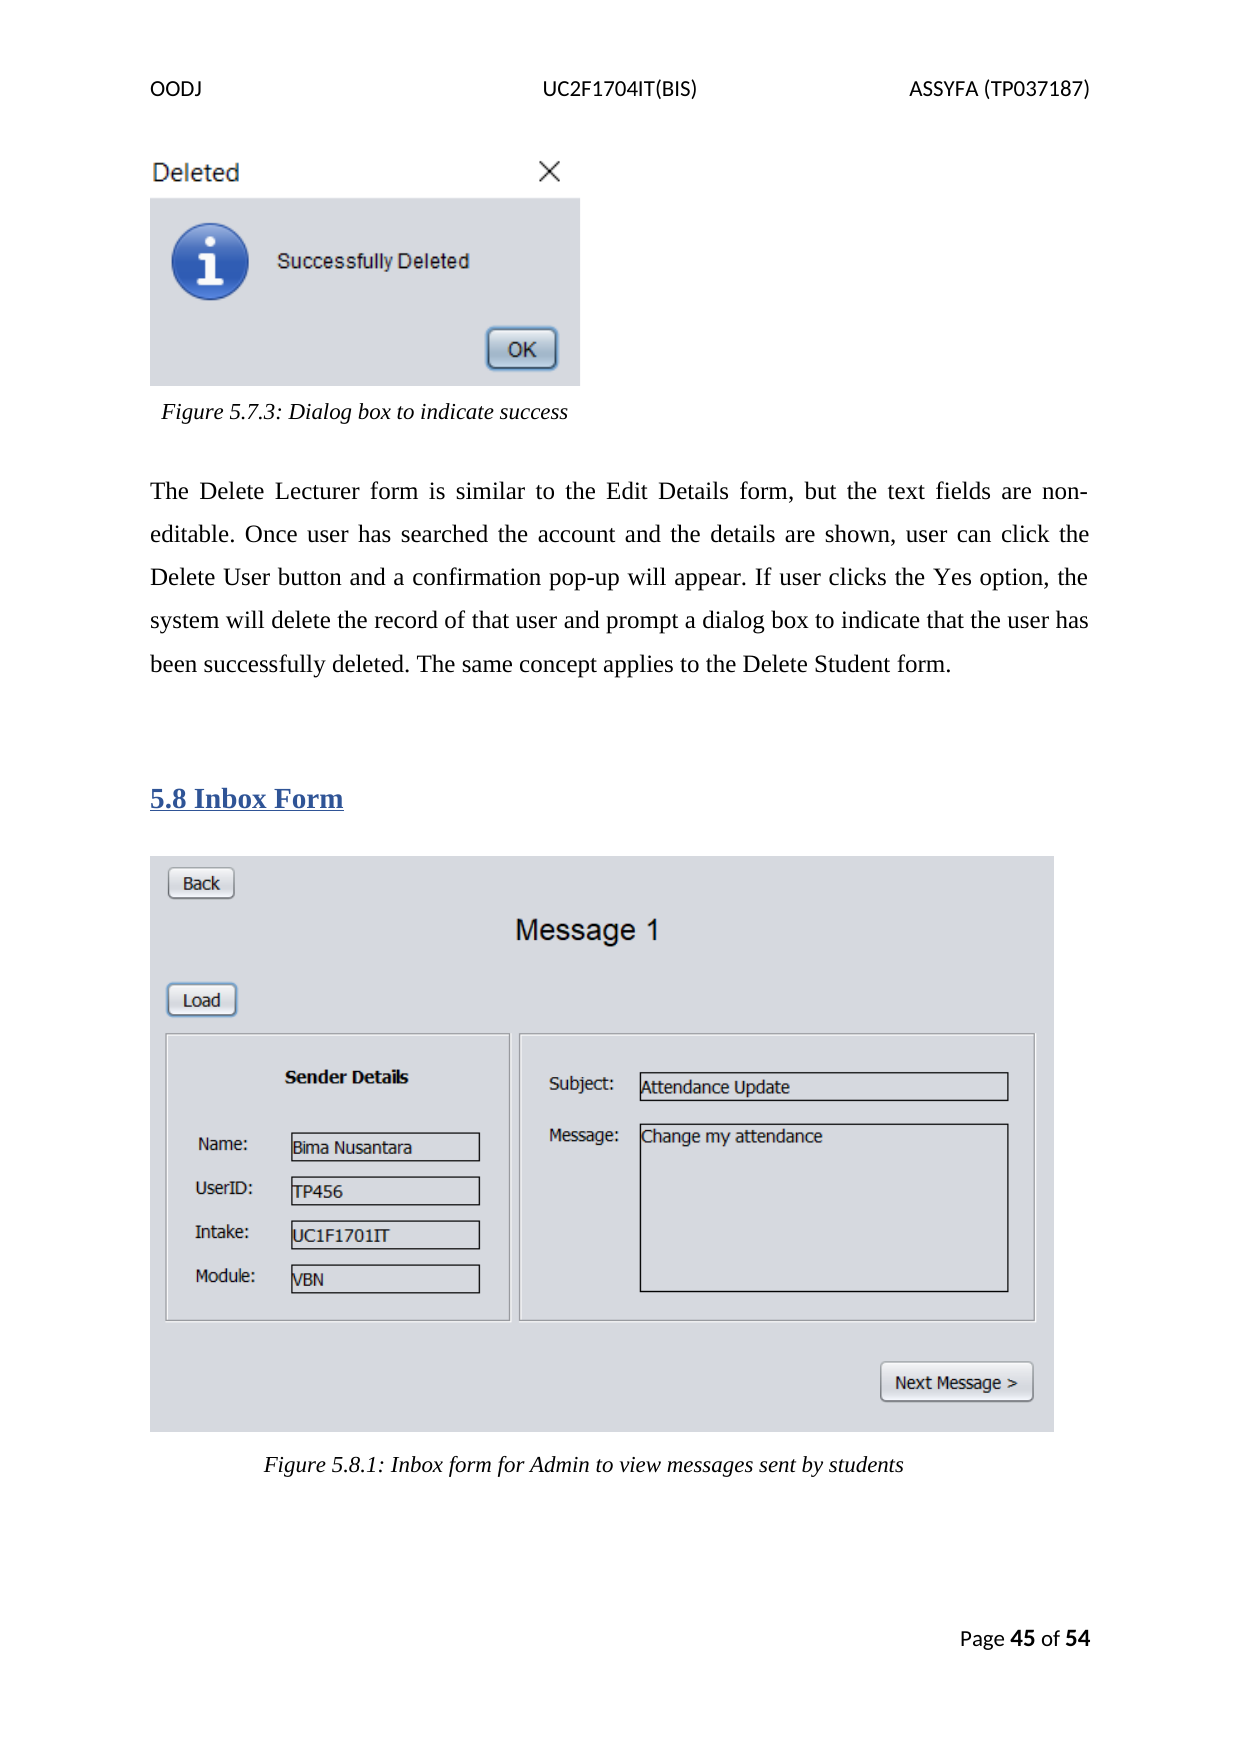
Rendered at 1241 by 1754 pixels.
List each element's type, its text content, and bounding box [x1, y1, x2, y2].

picture [150, 150, 581, 386]
subtitle 5.8 Inbox Form [150, 781, 1090, 814]
text The Delete Lecturer form is similar to the Edit Details form, but the text fields are non-editable. Once user has searched the account and the details are shown, user can click the Delete User button and a confirmation pop-up will appear. If user clicks the Yes option, the system will delete the record of that user and prompt a dialog box to indicate that the user has been successfully deleted. The same concept applies to the Delete Student form. [150, 476, 1090, 677]
picture [150, 856, 1054, 1432]
